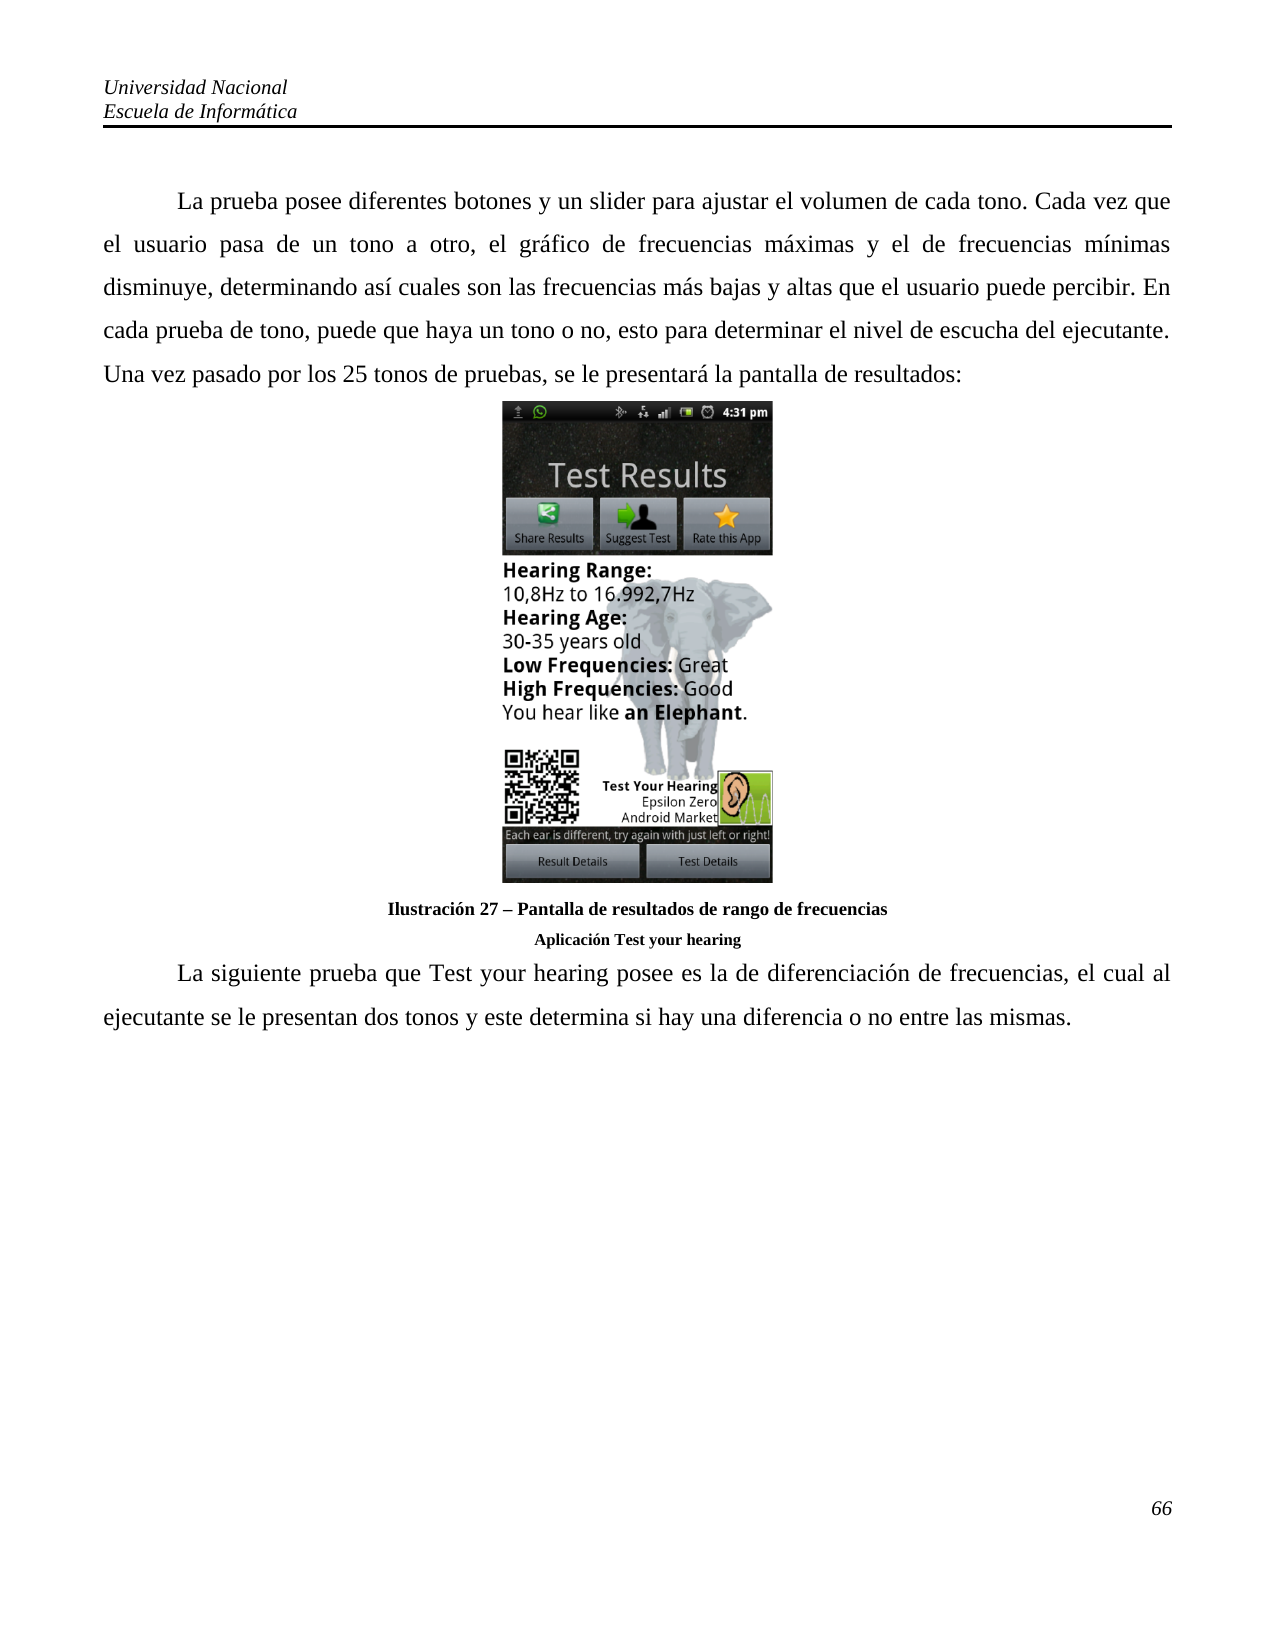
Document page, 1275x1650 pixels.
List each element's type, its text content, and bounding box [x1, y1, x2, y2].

text La siguiente prueba que Test your hearing posee es la de diferenciación de frecuencias, el cual al ejecutante se le presentan dos tonos y este determina si hay una diferencia o no entre las mismas. [103, 958, 1172, 1030]
picture [502, 401, 773, 883]
text Aplicación Test your hearing [103, 930, 1172, 949]
text La prueba posee diferentes botones y un slider para ajustar el volumen de cada tono. Cada vez que el usuario pasa de un tono a otro, el gráfico de frecuencias máximas y el de frecuencias mínimas disminuye, determinando así cuales son las frecuencias más bajas y altas que el usuario puede percibir. En cada prueba de tono, puede que haya un tono o no, esto para determinar el nivel de escucha del ejecutante. Una vez pasado por los 25 tonos de pruebas, se le presentará la pantalla de resultados: [103, 186, 1172, 387]
